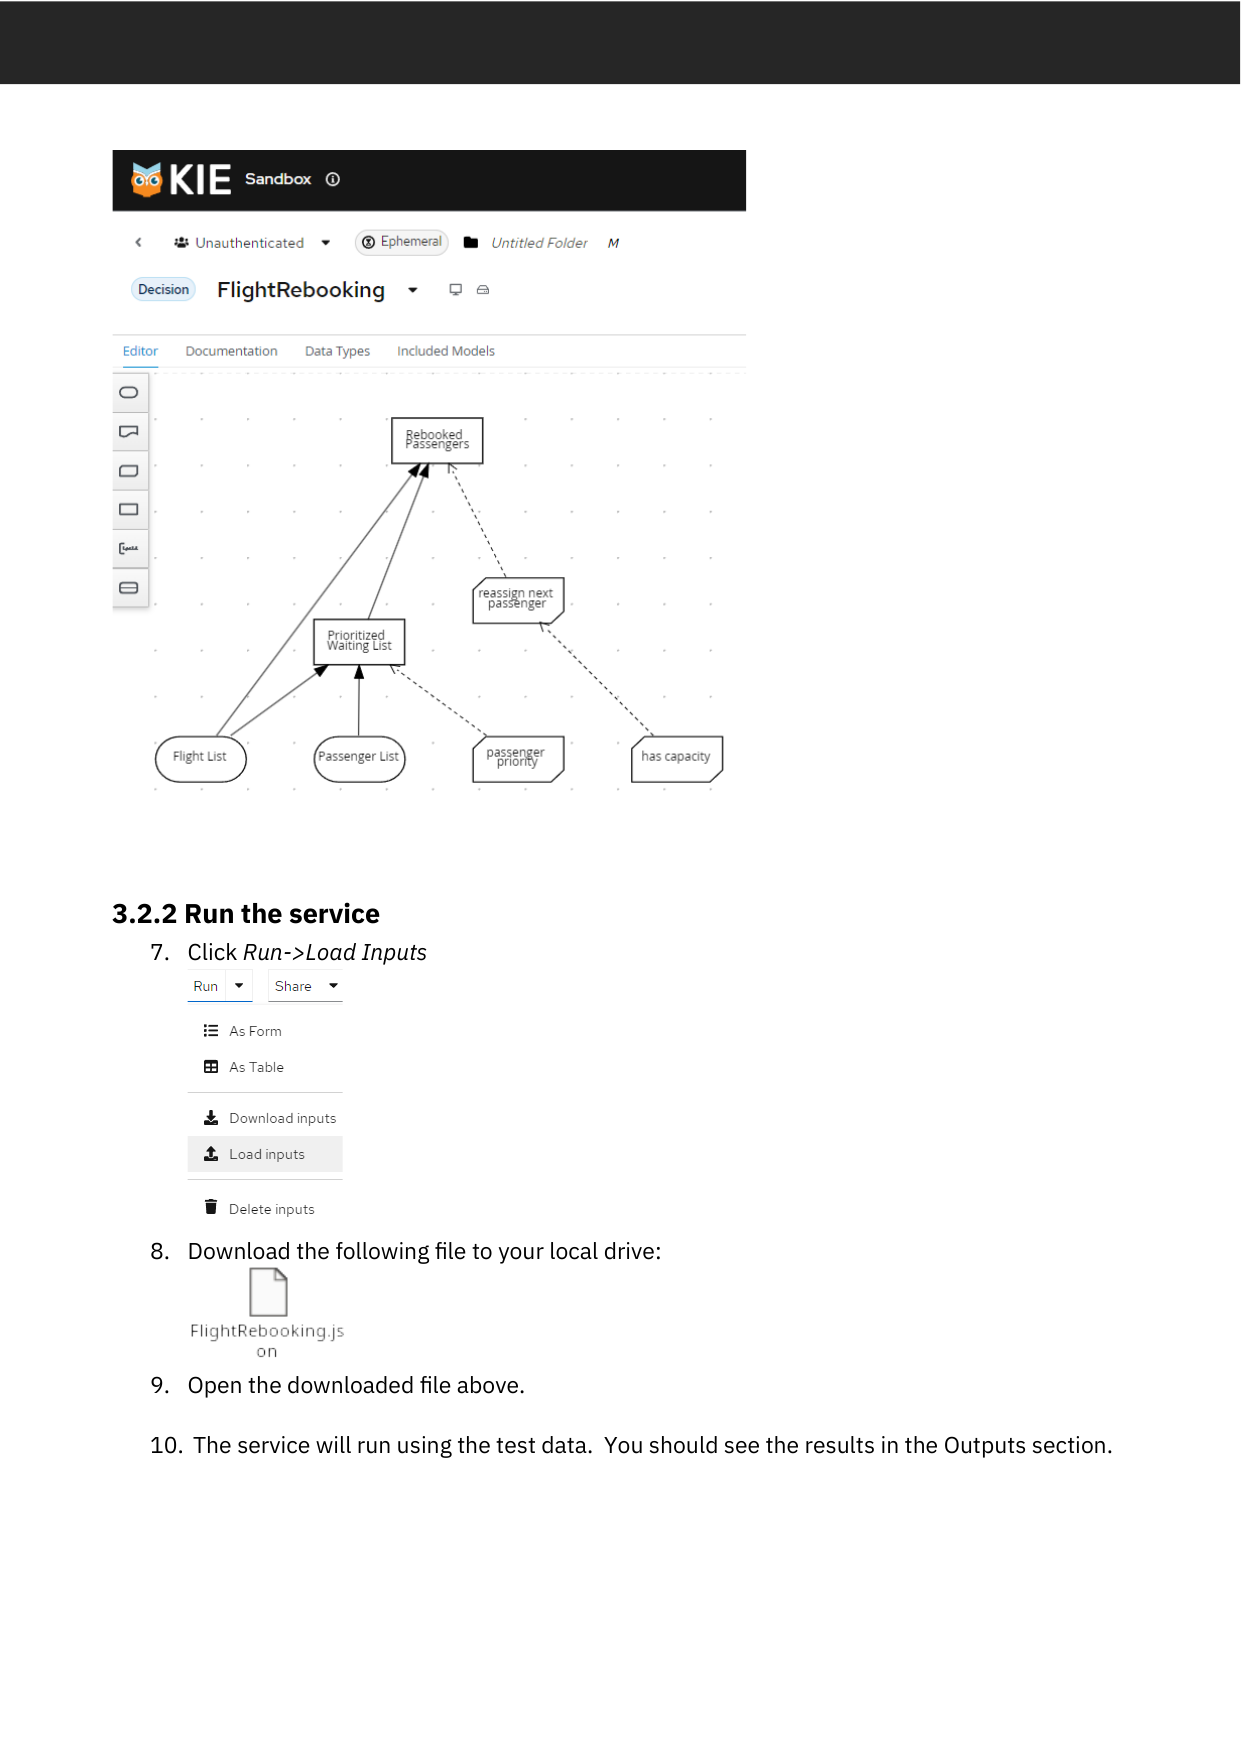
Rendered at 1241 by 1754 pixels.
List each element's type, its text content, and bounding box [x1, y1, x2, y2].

list Download the following file to your local drive: [150, 1236, 1128, 1265]
picture [187, 966, 343, 1236]
list The service will run using the test data. You should see the results in the Outputs section. [150, 1429, 1128, 1459]
list Open the downloaded file above. [150, 1370, 1128, 1400]
subtitle Run the service [112, 896, 1128, 931]
picture [112, 150, 747, 805]
list Click Run->Load Inputs [150, 937, 1128, 967]
